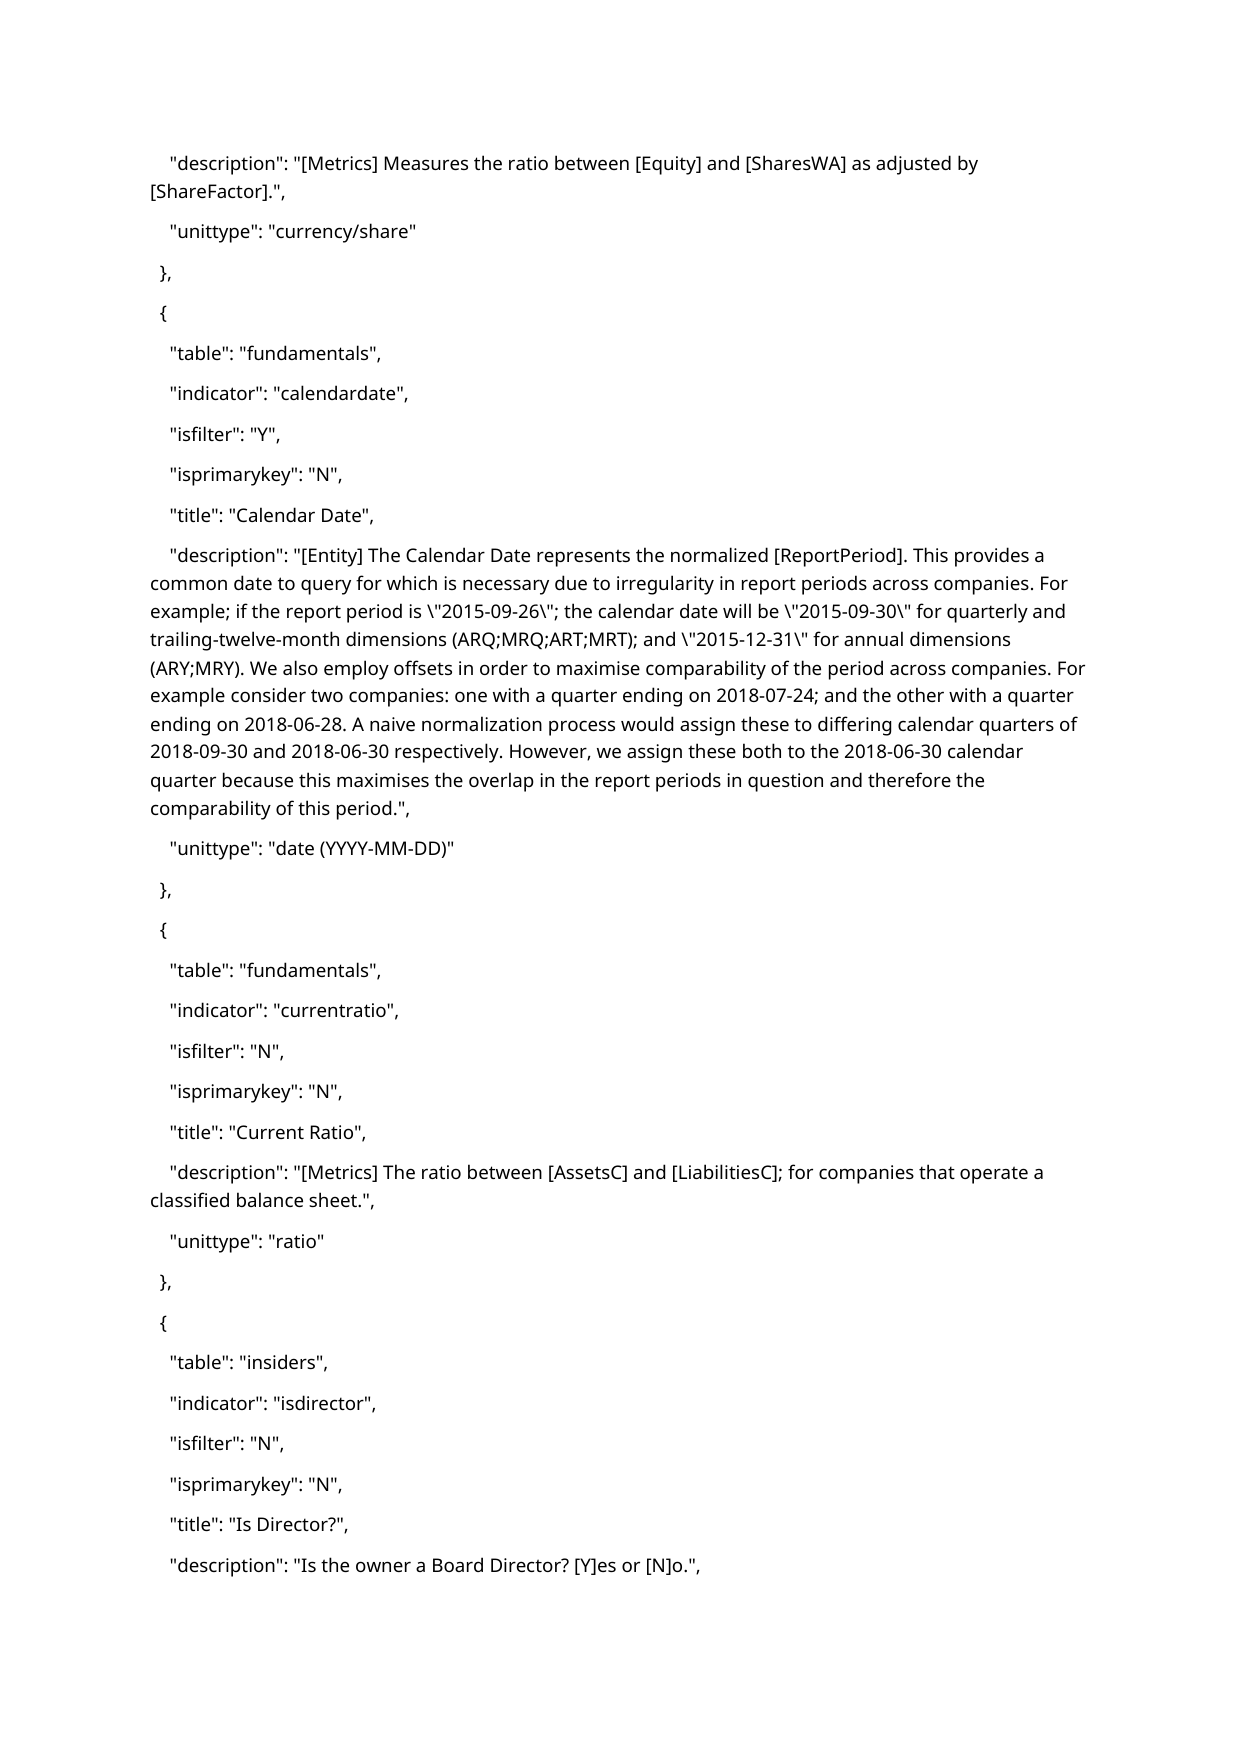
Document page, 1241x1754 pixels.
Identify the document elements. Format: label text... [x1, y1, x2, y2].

text "isfilter": "N", [150, 1038, 1090, 1063]
text "title": "Is Director?", [150, 1512, 1090, 1537]
text }, [150, 1269, 1090, 1294]
text "table": "fundamentals", [150, 957, 1090, 982]
text "title": "Current Ratio", [150, 1119, 1090, 1144]
text "unittype": "currency/share" [150, 218, 1090, 244]
text "isprimarykey": "N", [150, 1471, 1090, 1497]
text "description": "[Entity] The Calendar Date represents the normalized [ReportPeriod]. This provides a common date to query for which is necessary due to irregularity in report periods across companies. For example; if the report period is \"2015-09-26\"; the calendar date will be \"2015-09-30\" for quarterly and trailing-twelve-month dimensions (ARQ;MRQ;ART;MRT); and \"2015-12-31\" for annual dimensions (ARY;MRY). We also employ offsets in order to maximise comparability of the period across companies. For example consider two companies: one with a quarter ending on 2018-07-24; and the other with a quarter ending on 2018-06-28. A naive normalization process would assign these to differing calendar quarters of 2018-09-30 and 2018-06-30 respectively. However, we assign these both to the 2018-06-30 calendar quarter because this maximises the overlap in the report periods in question and therefore the comparability of this period.", [150, 543, 1090, 820]
text "unittype": "ratio" [150, 1228, 1090, 1254]
text { [150, 1309, 1090, 1335]
text "indicator": "calendardate", [150, 381, 1090, 406]
text "isfilter": "Y", [150, 421, 1090, 447]
text "description": "[Metrics] Measures the ratio between [Equity] and [SharesWA] as adjusted by [ShareFactor].", [150, 150, 1090, 203]
text "title": "Calendar Date", [150, 502, 1090, 528]
text "description": "Is the owner a Board Director? [Y]es or [N]o.", [150, 1552, 1090, 1578]
text "indicator": "currentratio", [150, 997, 1090, 1023]
text "isfilter": "N", [150, 1431, 1090, 1456]
text { [150, 916, 1090, 942]
text "description": "[Metrics] The ratio between [AssetsC] and [LiabilitiesC]; for companies that operate a classified balance sheet.", [150, 1159, 1090, 1213]
text { [150, 299, 1090, 325]
text "unittype": "date (YYYY-MM-DD)" [150, 835, 1090, 861]
text }, [150, 259, 1090, 284]
text "indicator": "isdirector", [150, 1390, 1090, 1416]
text "table": "insiders", [150, 1350, 1090, 1375]
text "table": "fundamentals", [150, 340, 1090, 366]
text "isprimarykey": "N", [150, 462, 1090, 487]
text "isprimarykey": "N", [150, 1078, 1090, 1104]
text }, [150, 876, 1090, 901]
